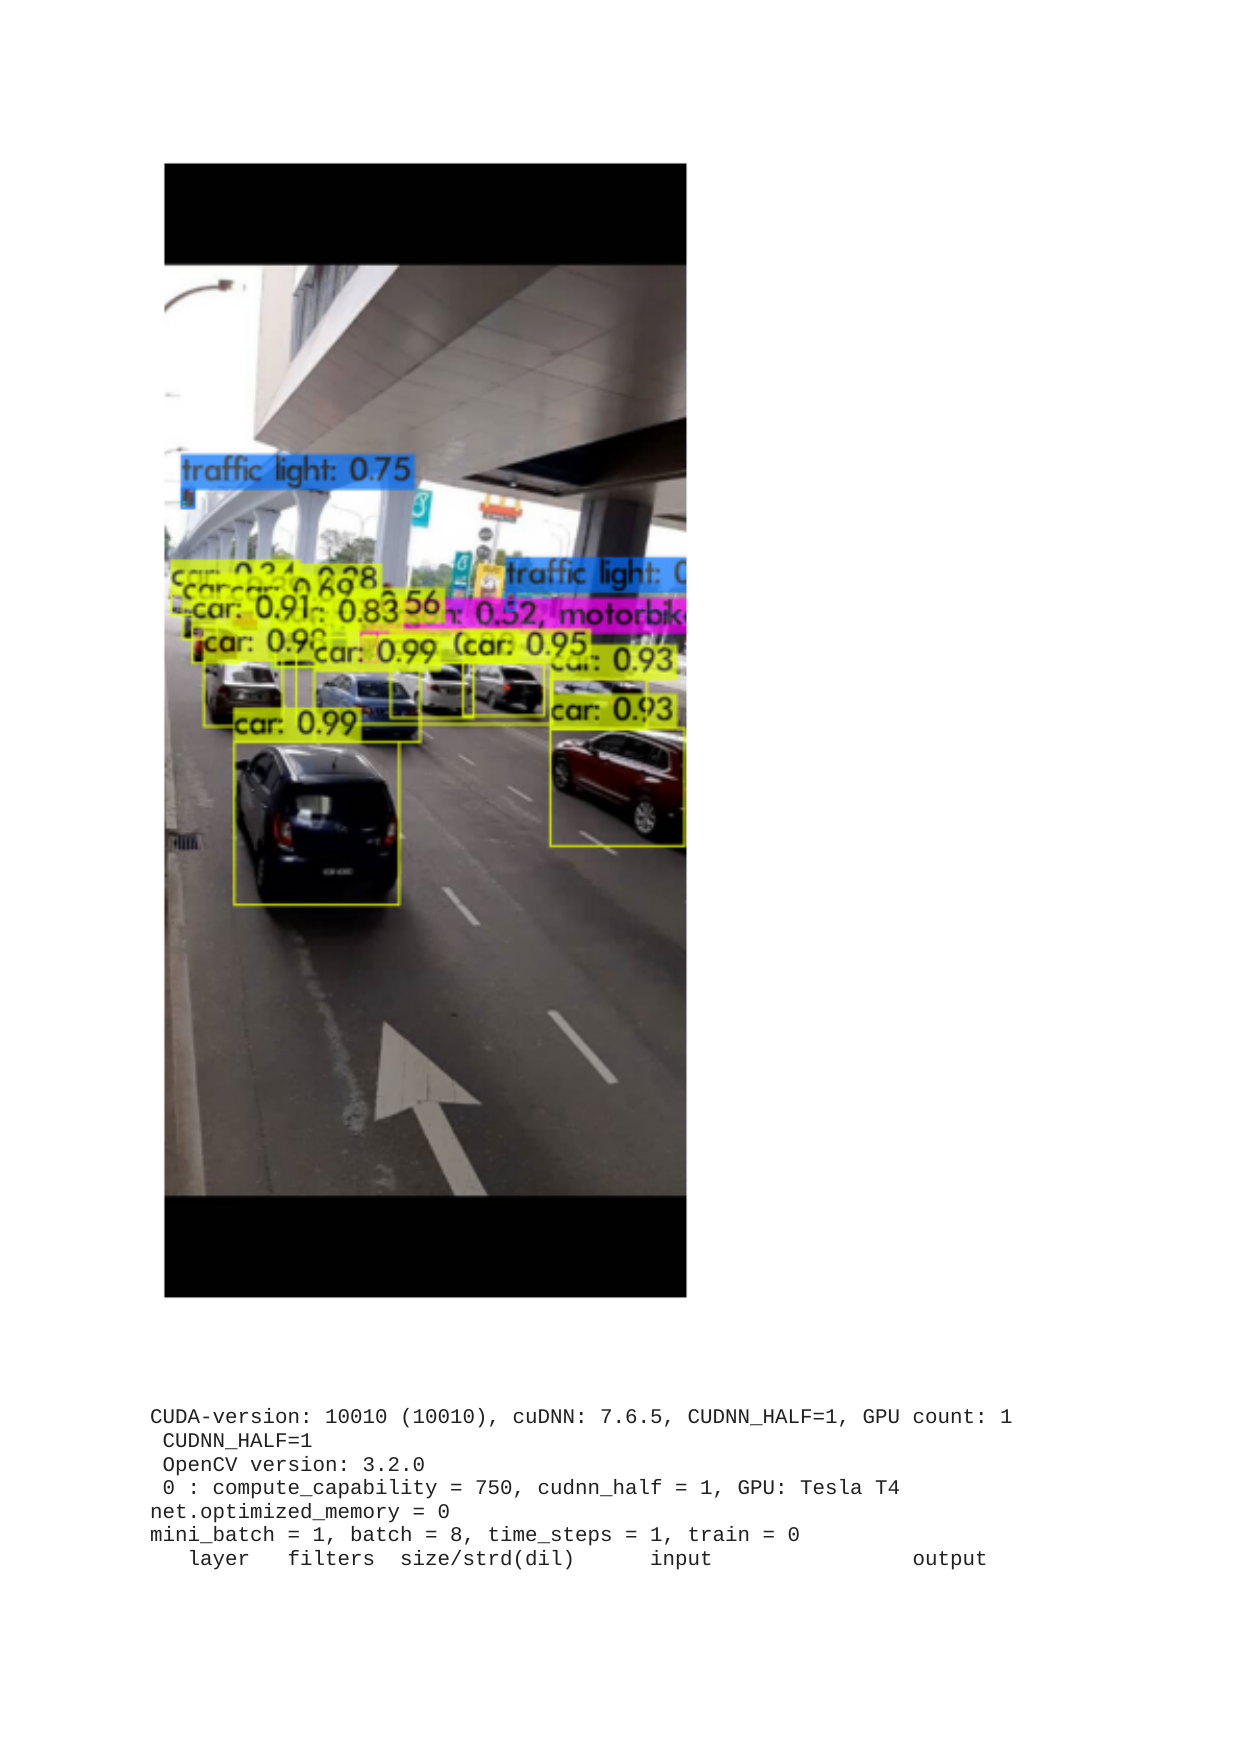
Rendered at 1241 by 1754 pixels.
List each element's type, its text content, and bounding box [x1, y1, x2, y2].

text CUDA-version: 10010 (10010), cuDNN: 7.6.5, CUDNN_HALF=1, GPU count: 1 [150, 1406, 1090, 1430]
text OpenCV version: 3.2.0 [150, 1453, 1090, 1477]
text CUDNN_HALF=1 [150, 1430, 1090, 1453]
picture [150, 150, 702, 1313]
text 0 : compute_capability = 750, cudnn_half = 1, GPU: Tesla T4 [150, 1477, 1090, 1501]
text layer filters size/strd(dil) input output [150, 1548, 1090, 1572]
text net.optimized_memory = 0 [150, 1501, 1090, 1524]
text mini_batch = 1, batch = 8, time_steps = 1, train = 0 [150, 1524, 1090, 1548]
